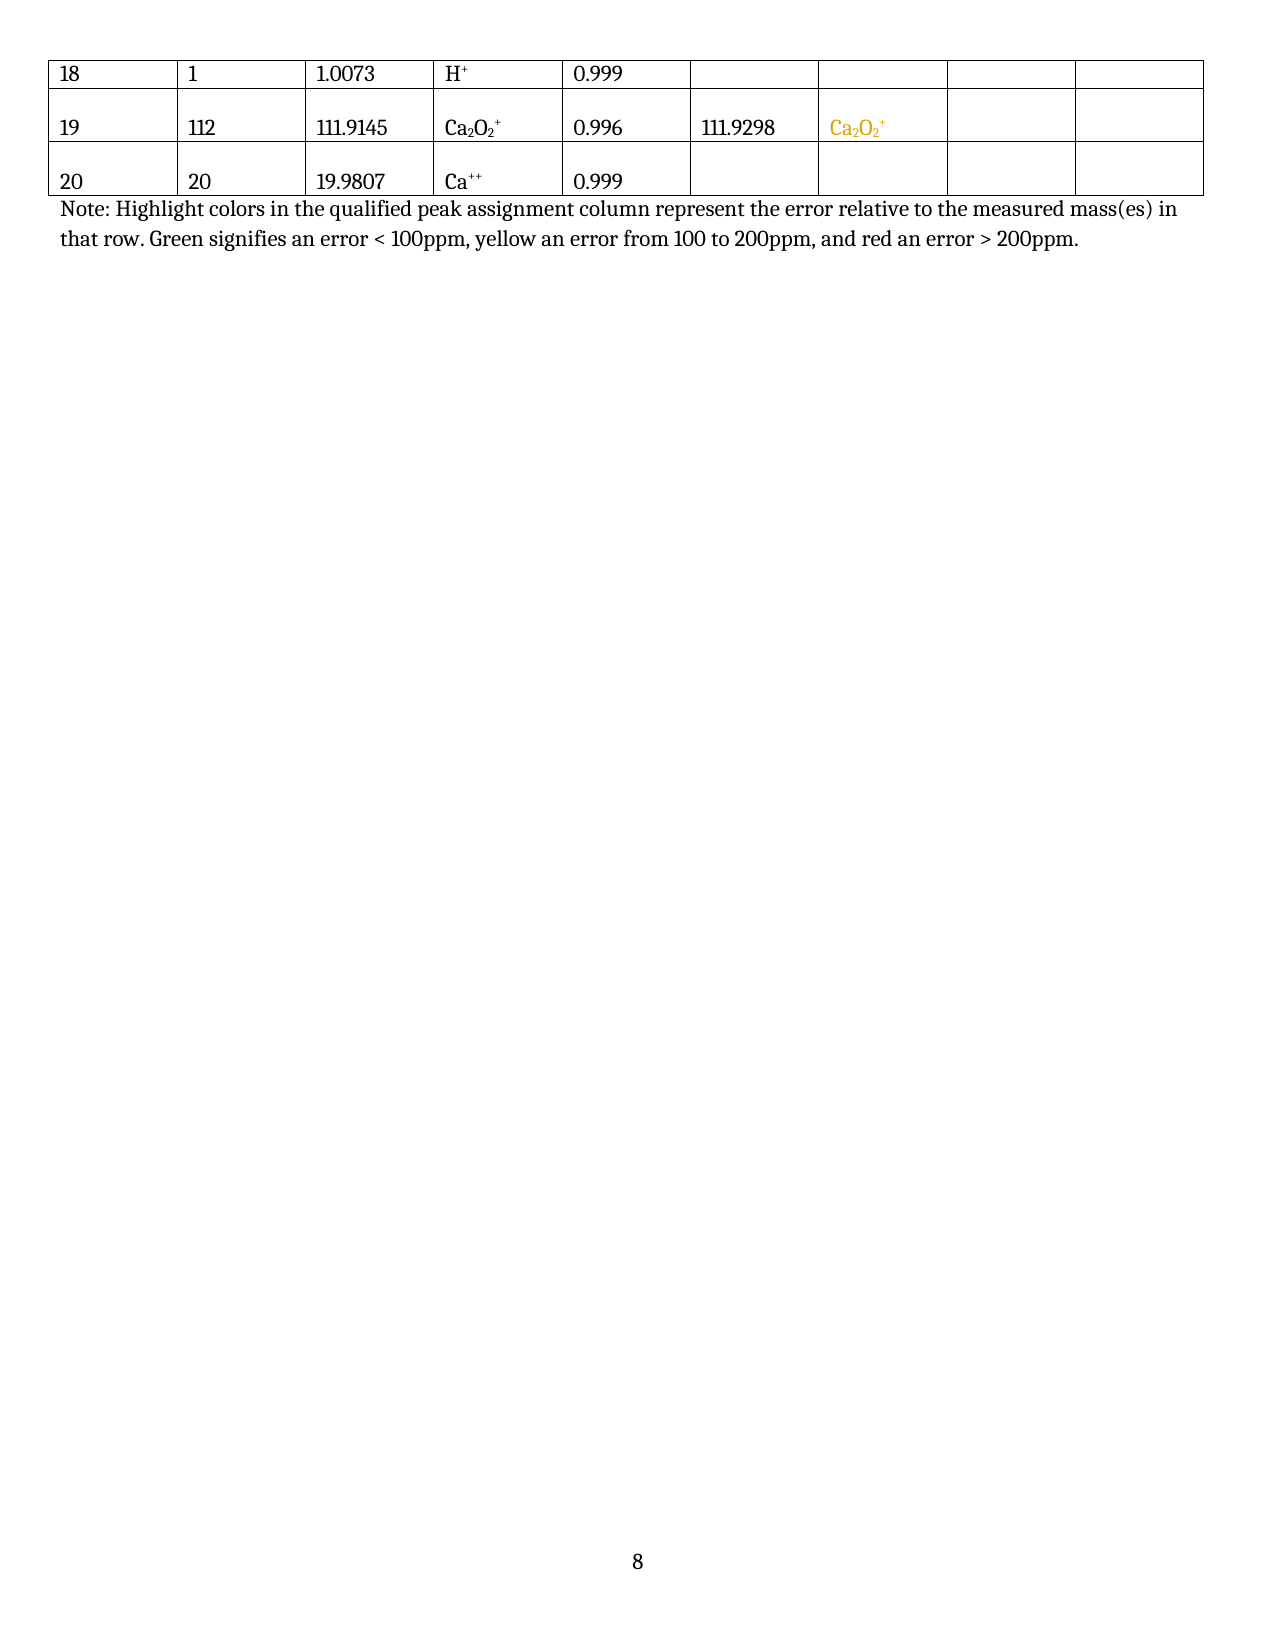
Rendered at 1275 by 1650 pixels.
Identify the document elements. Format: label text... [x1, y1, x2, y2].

table_cell [1076, 61, 1203, 87]
text Note: Highlight colors in the qualified peak assignment column represent the error relative to the measured mass(es) in that row. Green signifies an error < 100ppm, yellow an error from 100 to 200ppm, and red an error > 200ppm. [60, 196, 1215, 252]
table_cell 0.999 [563, 61, 690, 87]
table_cell 19.9807 [306, 142, 433, 195]
table_cell 20 [178, 142, 305, 195]
table_cell [948, 61, 1075, 87]
table_cell [691, 61, 818, 87]
table_cell [691, 142, 818, 195]
table_cell [1076, 142, 1203, 195]
table_cell [948, 89, 1075, 141]
table_cell H+ [434, 61, 562, 87]
table_cell Ca++ [434, 142, 562, 195]
table_cell [1076, 89, 1203, 141]
table_cell 1.0073 [306, 61, 433, 87]
table_cell 112 [178, 89, 305, 141]
table_cell 111.9298 [691, 89, 818, 141]
table_cell Ca2O2+ [434, 89, 562, 141]
table_cell 18 [49, 61, 177, 87]
table_cell 20 [49, 142, 177, 195]
table_cell 0.999 [563, 142, 690, 195]
table_cell 19 [49, 89, 177, 141]
table_cell [819, 142, 947, 195]
table_cell [948, 142, 1075, 195]
table_cell [819, 61, 947, 87]
table_cell 0.996 [563, 89, 690, 141]
table_cell 1 [178, 61, 305, 87]
table_cell 111.9145 [306, 89, 433, 141]
table_cell Ca2O2+ [819, 89, 947, 141]
